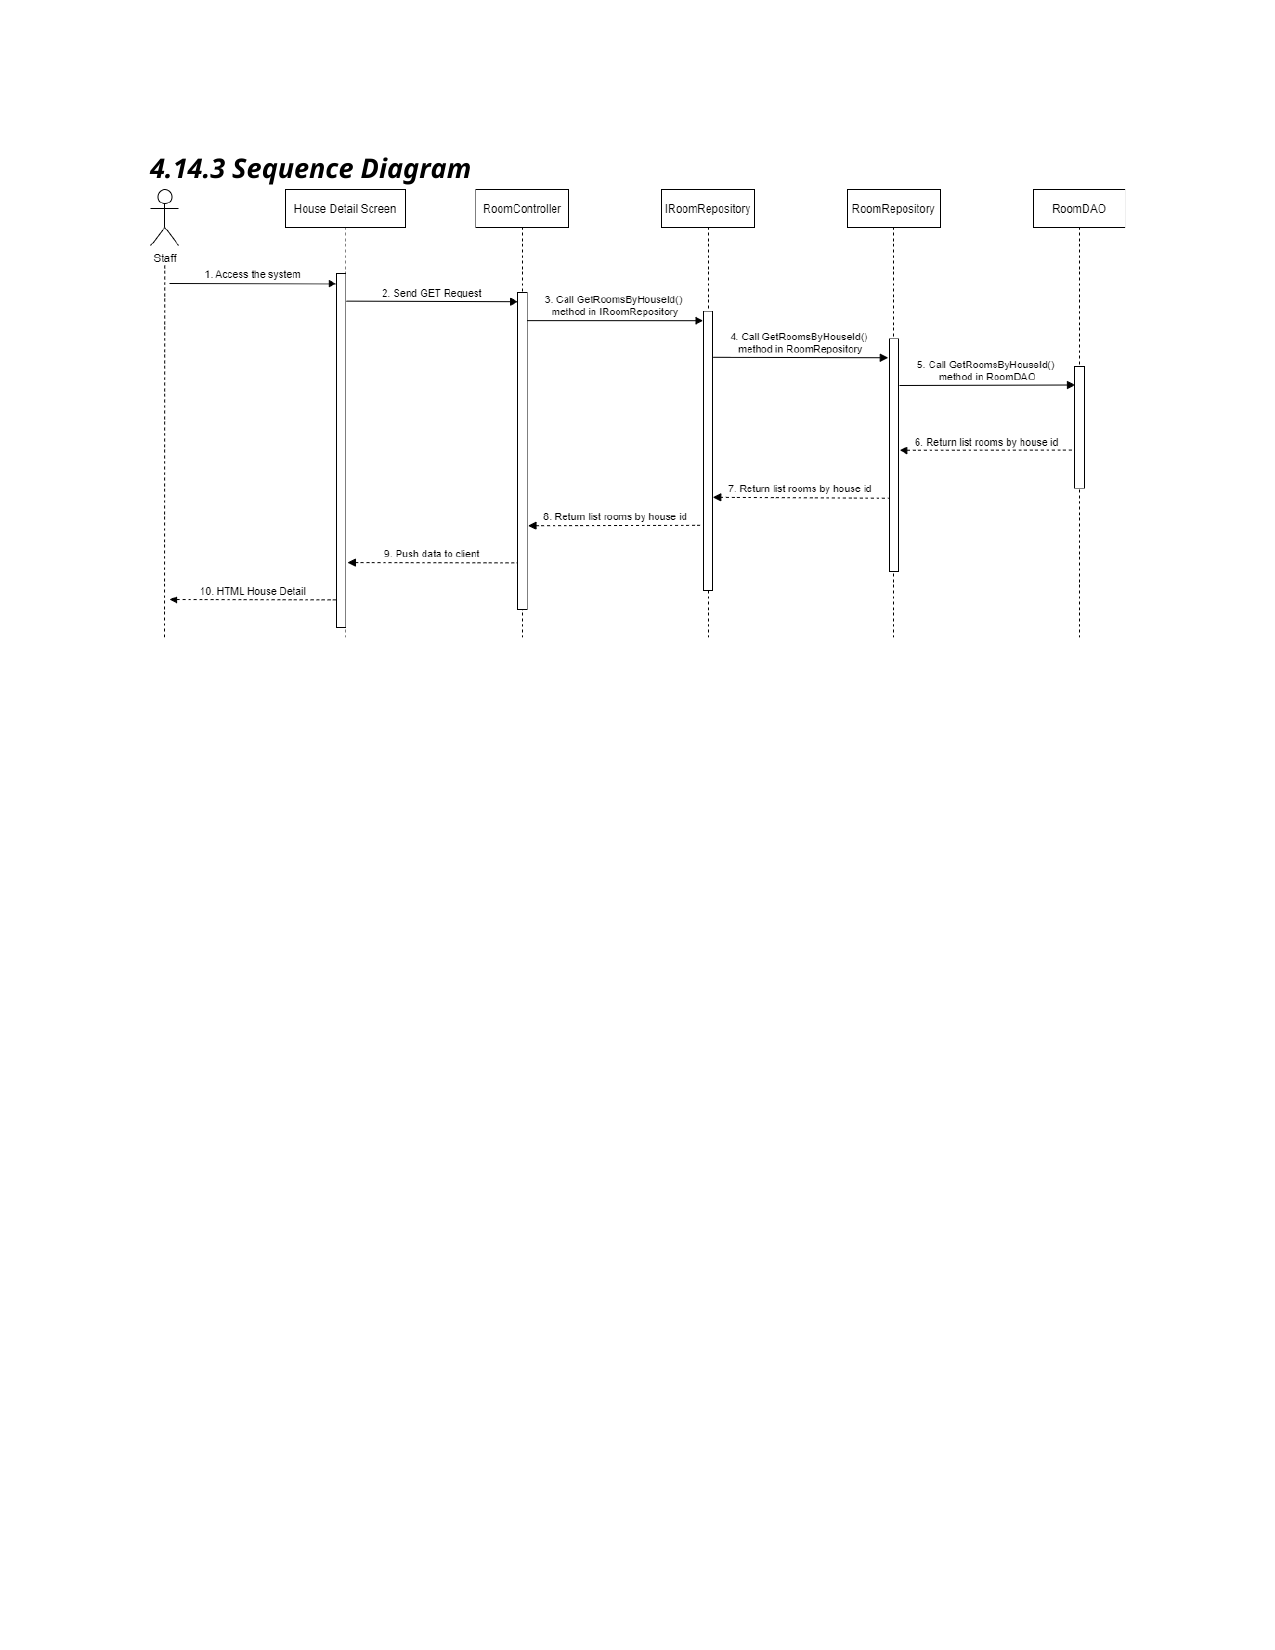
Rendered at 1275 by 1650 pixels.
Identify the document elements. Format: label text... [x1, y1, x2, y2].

subtitle 4.14.3 Sequence Diagram [150, 150, 1125, 187]
picture [150, 189, 1125, 638]
